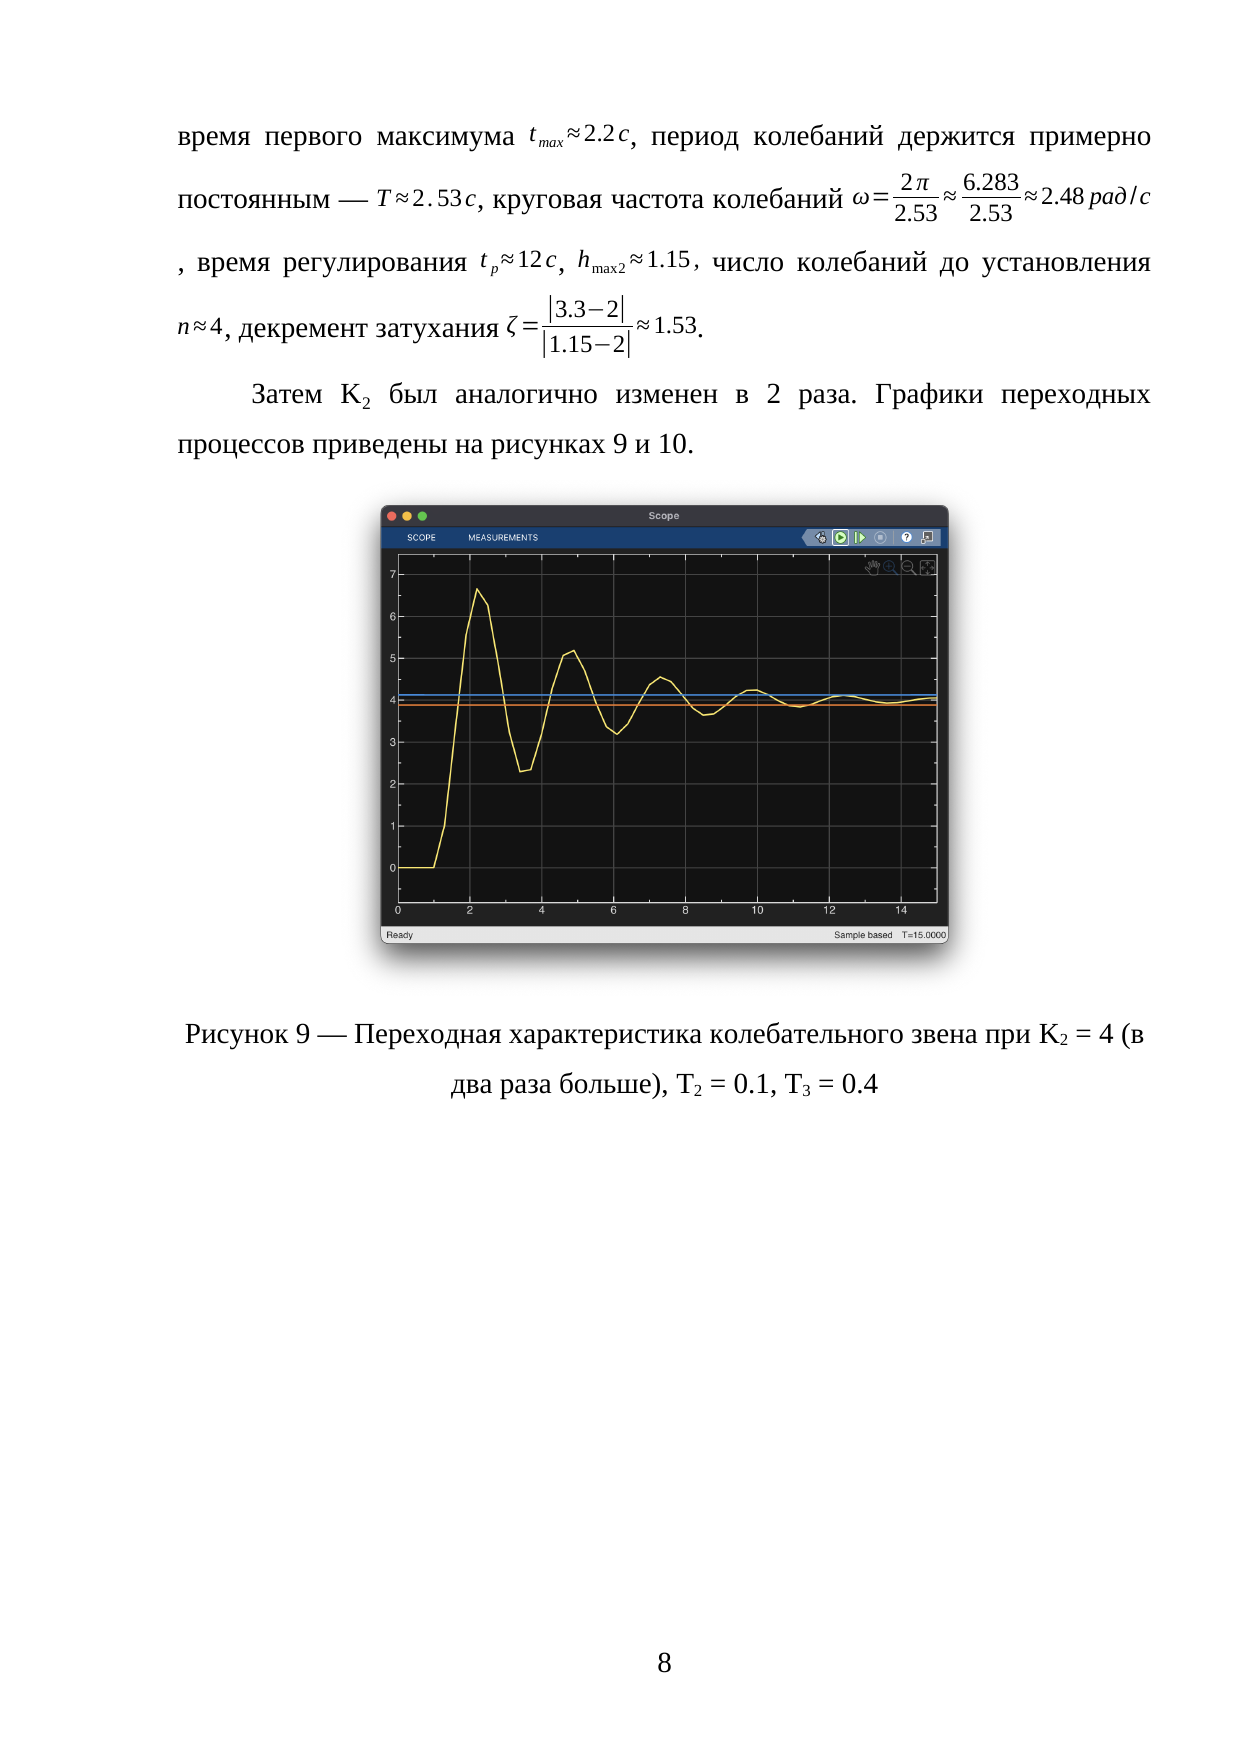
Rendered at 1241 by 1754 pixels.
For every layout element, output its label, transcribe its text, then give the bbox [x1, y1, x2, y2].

text Затем K₂ был аналогично изменен в 2 раза. Графики переходных процессов приведены на рисунках 9 и 10. [177, 376, 1152, 460]
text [177, 118, 1152, 359]
picture [338, 476, 991, 1000]
text Рисунок 9 — Переходная характеристика колебательного звена при K2 = 4 (в два раза больше), T2 = 0.1, T3 = 0.4 [177, 1016, 1152, 1100]
